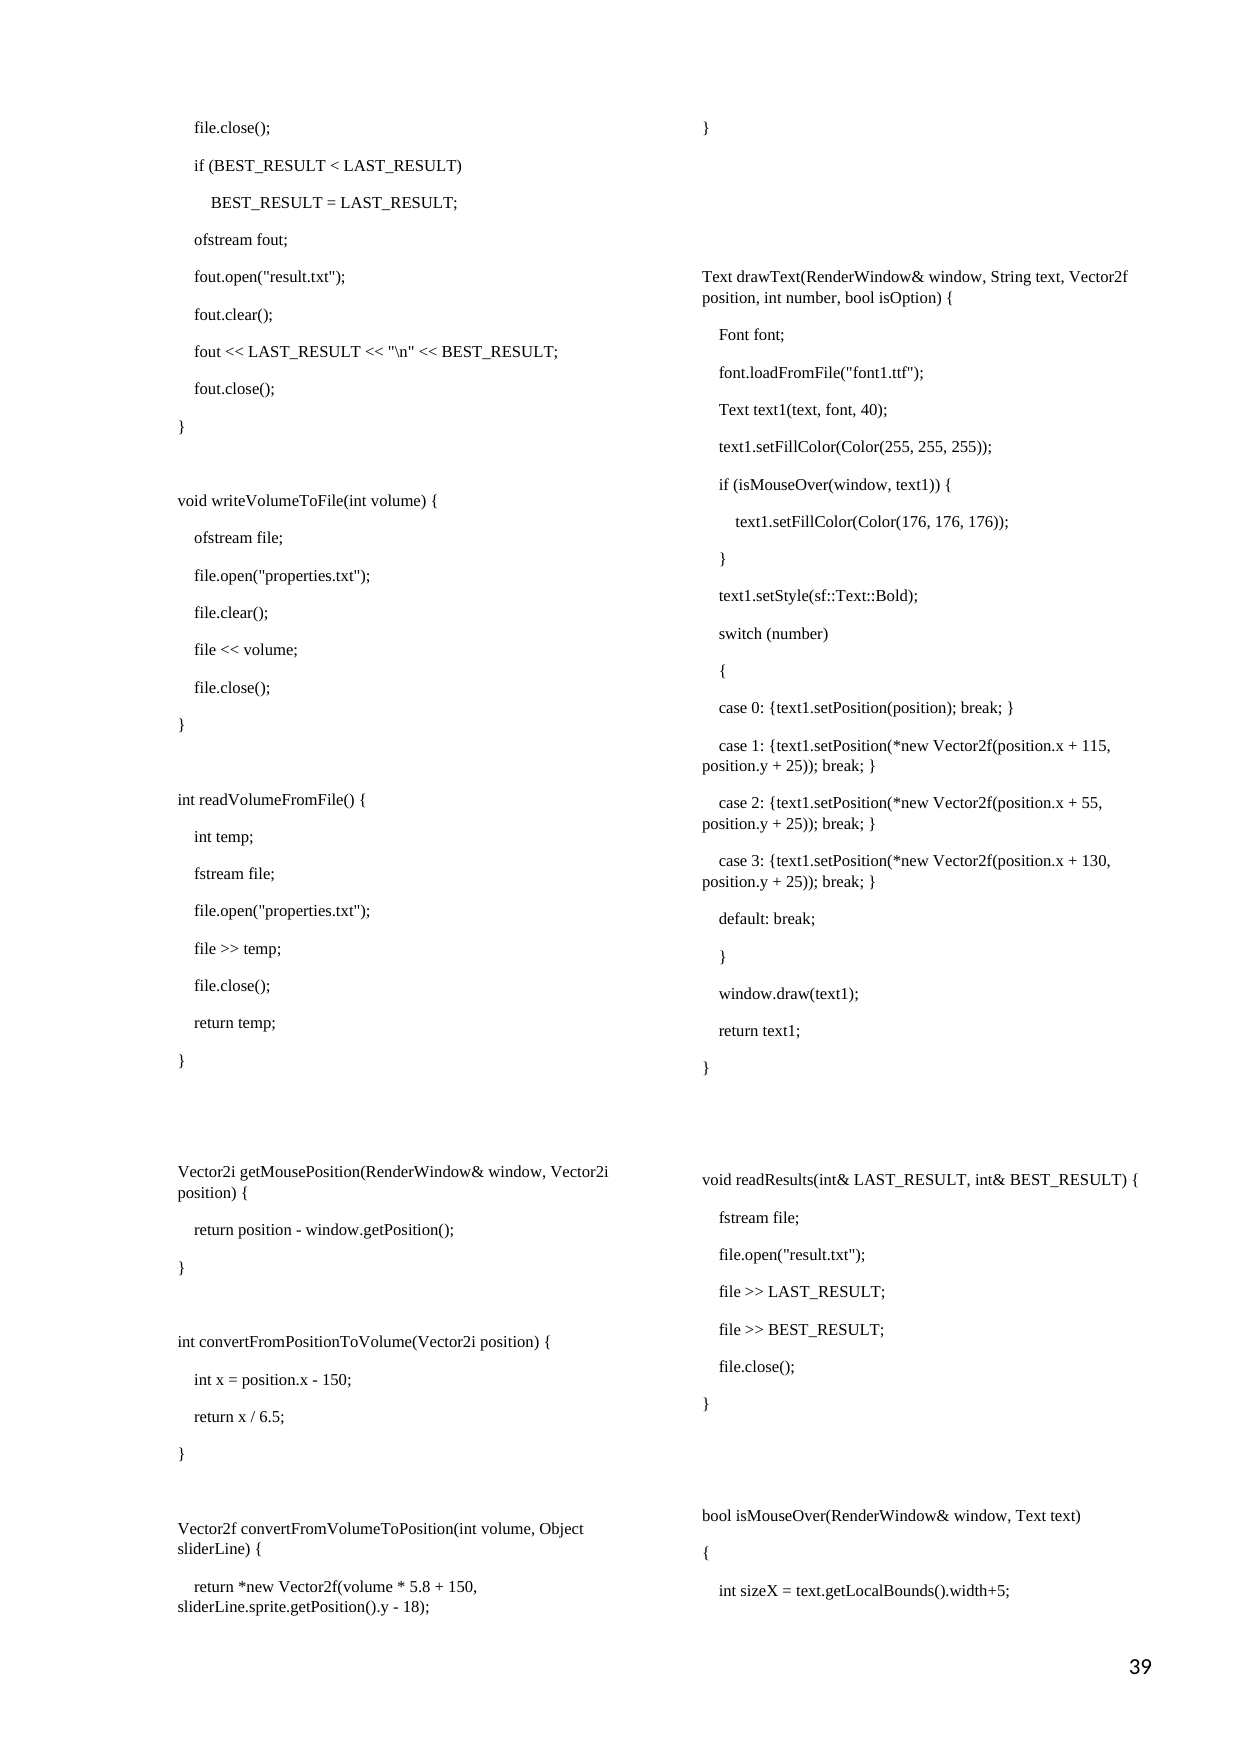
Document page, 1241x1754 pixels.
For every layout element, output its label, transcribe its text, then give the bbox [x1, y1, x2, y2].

text Text drawText(RenderWindow& window, String text, Vector2f position, int number, bool isOption) { [702, 267, 1152, 307]
text case 2: {text1.setPosition(*new Vector2f(position.x + 55, position.y + 25)); break; } [702, 793, 1152, 833]
text } [702, 1058, 1152, 1077]
text switch (number) [702, 623, 1152, 643]
text { [702, 1543, 1152, 1562]
text } [702, 118, 1152, 137]
text if (BEST_RESULT < LAST_RESULT) [177, 155, 627, 174]
text file.open("properties.txt"); [177, 901, 627, 920]
text text1.setStyle(sf::Text::Bold); [702, 586, 1152, 605]
text file >> LAST_RESULT; [702, 1282, 1152, 1301]
text return temp; [177, 1013, 627, 1032]
text file >> BEST_RESULT; [702, 1319, 1152, 1338]
text fout.close(); [177, 379, 627, 398]
text file.close(); [177, 118, 627, 137]
text void readResults(int& LAST_RESULT, int& BEST_RESULT) { [702, 1170, 1152, 1189]
text ofstream fout; [177, 230, 627, 249]
text font.loadFromFile("font1.ttf"); [702, 362, 1152, 382]
text } [177, 416, 627, 436]
text Vector2f convertFromVolumeToPosition(int volume, Object sliderLine) { [177, 1518, 627, 1558]
text int x = position.x - 150; [177, 1369, 627, 1388]
text fstream file; [702, 1207, 1152, 1227]
text Text text1(text, font, 40); [702, 400, 1152, 419]
text } [177, 1257, 627, 1277]
text text1.setFillColor(Color(176, 176, 176)); [702, 512, 1152, 531]
text } [702, 946, 1152, 966]
text file.clear(); [177, 603, 627, 622]
text file.close(); [177, 976, 627, 995]
text text1.setFillColor(Color(255, 255, 255)); [702, 437, 1152, 456]
text } [177, 1444, 627, 1463]
text fout.open("result.txt"); [177, 267, 627, 286]
text int temp; [177, 827, 627, 846]
text int convertFromPositionToVolume(Vector2i position) { [177, 1332, 627, 1351]
text file.close(); [702, 1357, 1152, 1376]
text file.open("properties.txt"); [177, 566, 627, 585]
text BEST_RESULT = LAST_RESULT; [177, 193, 627, 212]
text file >> temp; [177, 938, 627, 958]
text } [702, 549, 1152, 568]
text int sizeX = text.getLocalBounds().width+5; [702, 1580, 1152, 1599]
text } [177, 1050, 627, 1069]
text case 3: {text1.setPosition(*new Vector2f(position.x + 130, position.y + 25)); break; } [702, 851, 1152, 891]
text bool isMouseOver(RenderWindow& window, Text text) [702, 1506, 1152, 1525]
text ofstream file; [177, 528, 627, 547]
text { [702, 661, 1152, 680]
text return position - window.getPosition(); [177, 1220, 627, 1239]
text window.draw(text1); [702, 984, 1152, 1003]
text Font font; [702, 325, 1152, 344]
text fstream file; [177, 864, 627, 883]
text fout << LAST_RESULT << "\n" << BEST_RESULT; [177, 342, 627, 361]
text case 0: {text1.setPosition(position); break; } [702, 698, 1152, 717]
text if (isMouseOver(window, text1)) { [702, 474, 1152, 493]
text file.open("result.txt"); [702, 1245, 1152, 1264]
text return text1; [702, 1021, 1152, 1040]
text int readVolumeFromFile() { [177, 789, 627, 808]
text Vector2i getMousePosition(RenderWindow& window, Vector2i position) { [177, 1162, 627, 1202]
text void writeVolumeToFile(int volume) { [177, 491, 627, 510]
text file.close(); [177, 677, 627, 697]
text } [702, 1394, 1152, 1413]
text } [177, 715, 627, 734]
text return x / 6.5; [177, 1407, 627, 1426]
text return *new Vector2f(volume * 5.8 + 150, sliderLine.sprite.getPosition().y - 18); [177, 1576, 627, 1616]
text default: break; [702, 909, 1152, 928]
text file << volume; [177, 640, 627, 659]
text fout.clear(); [177, 304, 627, 324]
text case 1: {text1.setPosition(*new Vector2f(position.x + 115, position.y + 25)); break; } [702, 735, 1152, 775]
